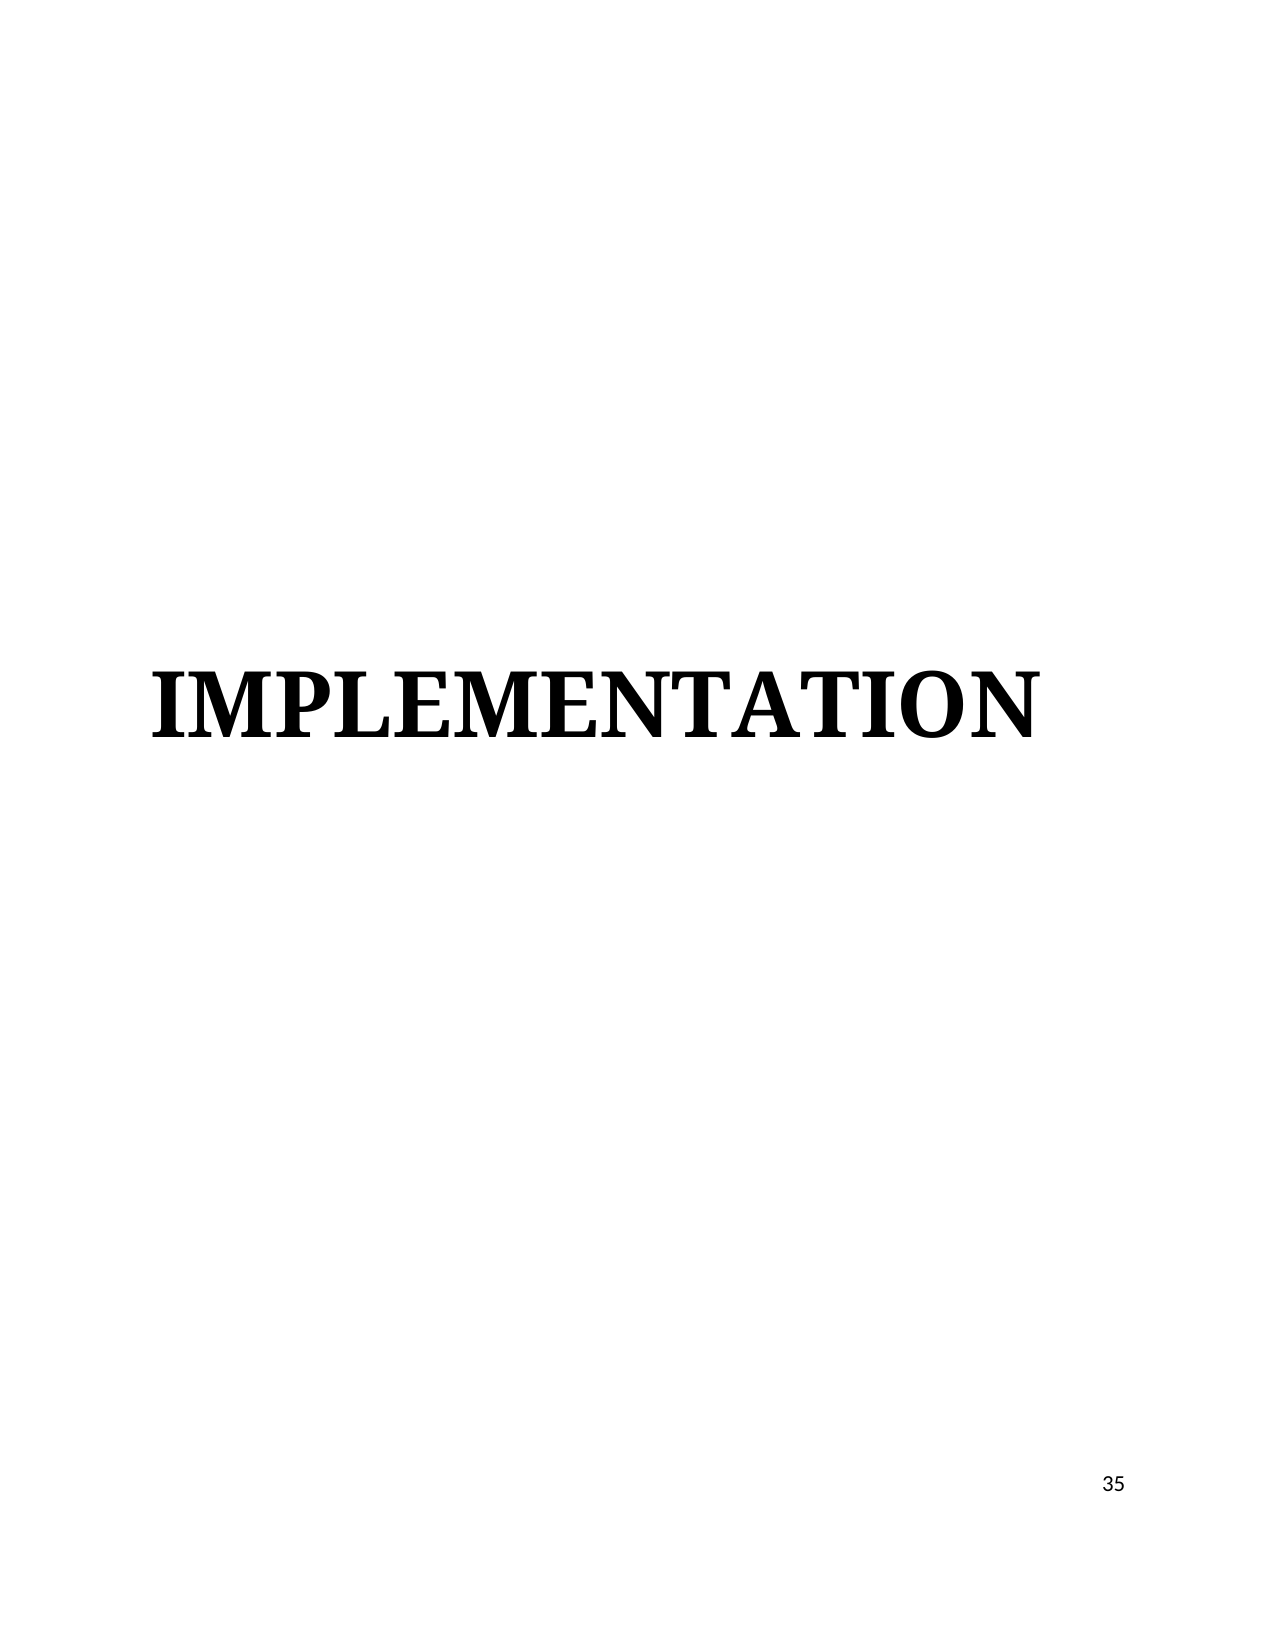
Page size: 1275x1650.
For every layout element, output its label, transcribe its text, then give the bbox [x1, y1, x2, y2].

text IMPLEMENTATION [150, 640, 1125, 764]
